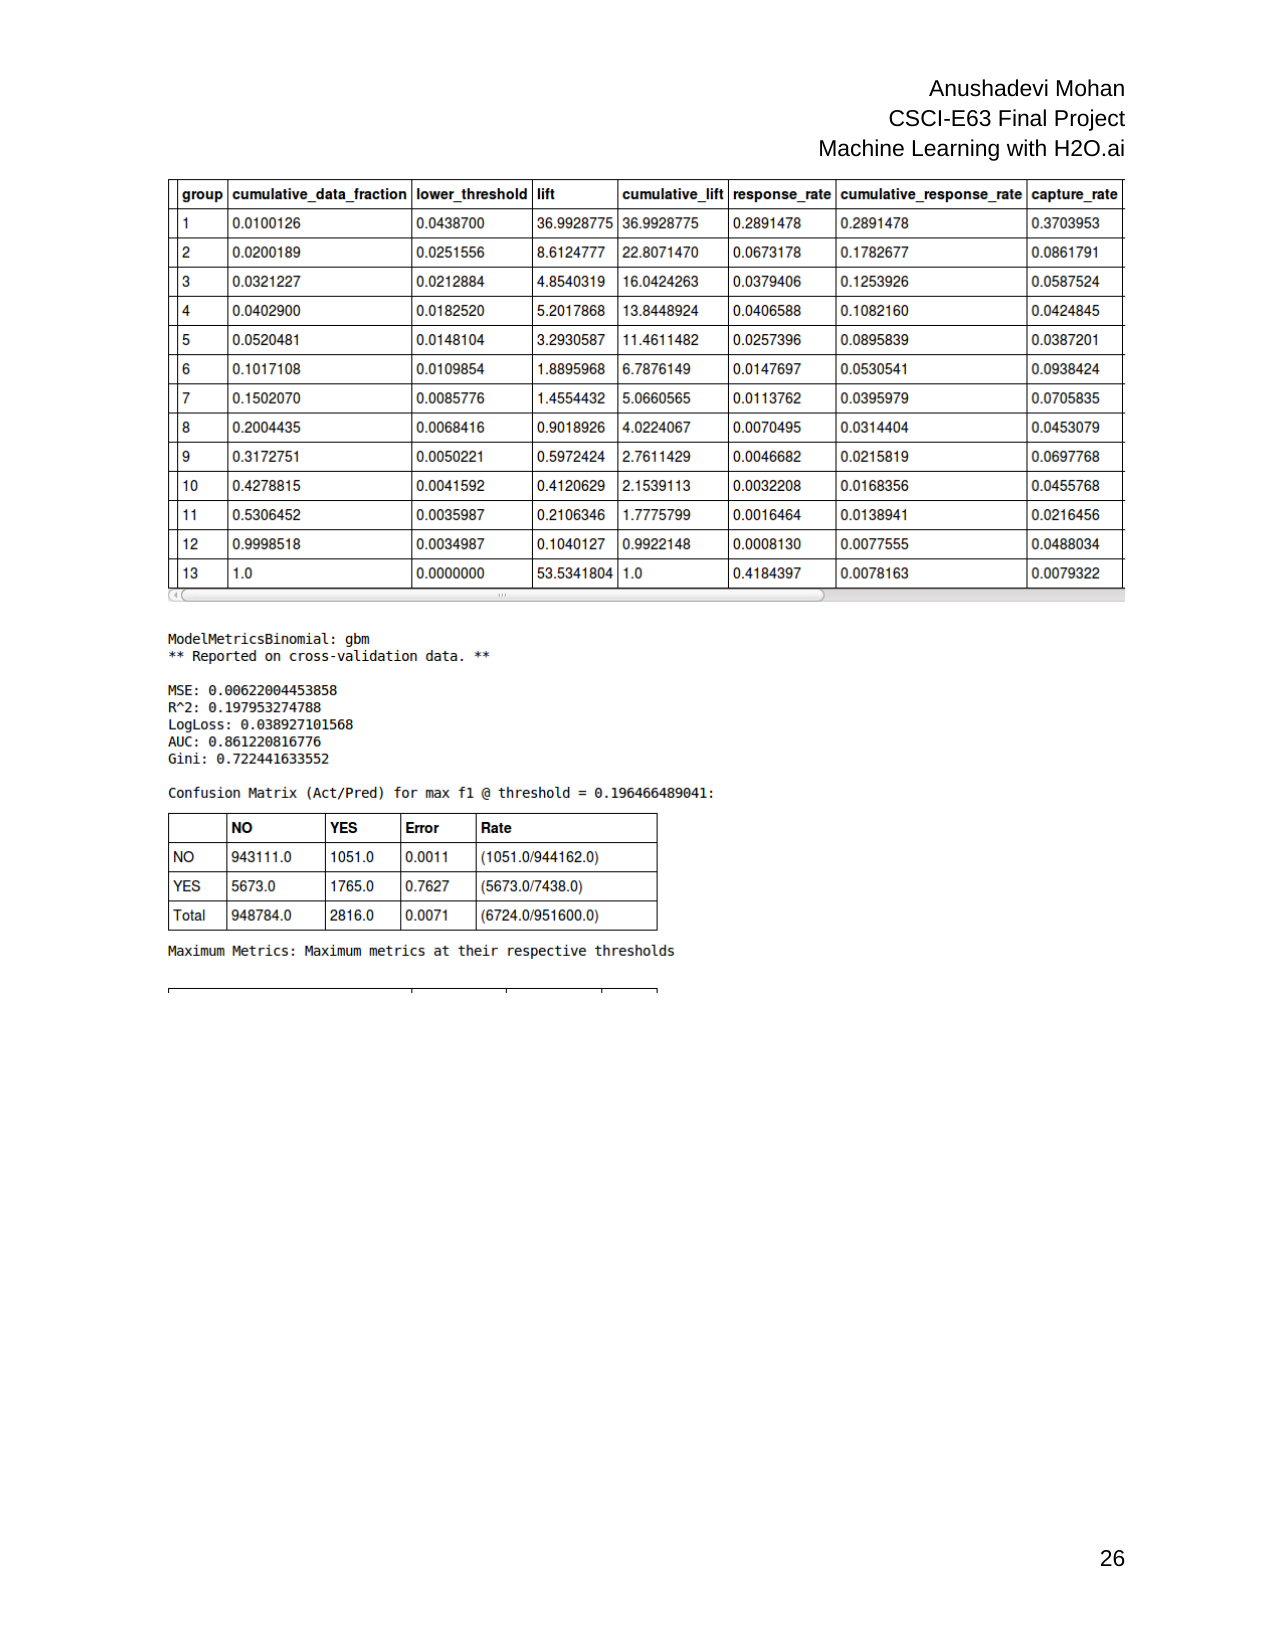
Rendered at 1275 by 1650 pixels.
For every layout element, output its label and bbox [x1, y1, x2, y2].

picture [150, 161, 1125, 993]
